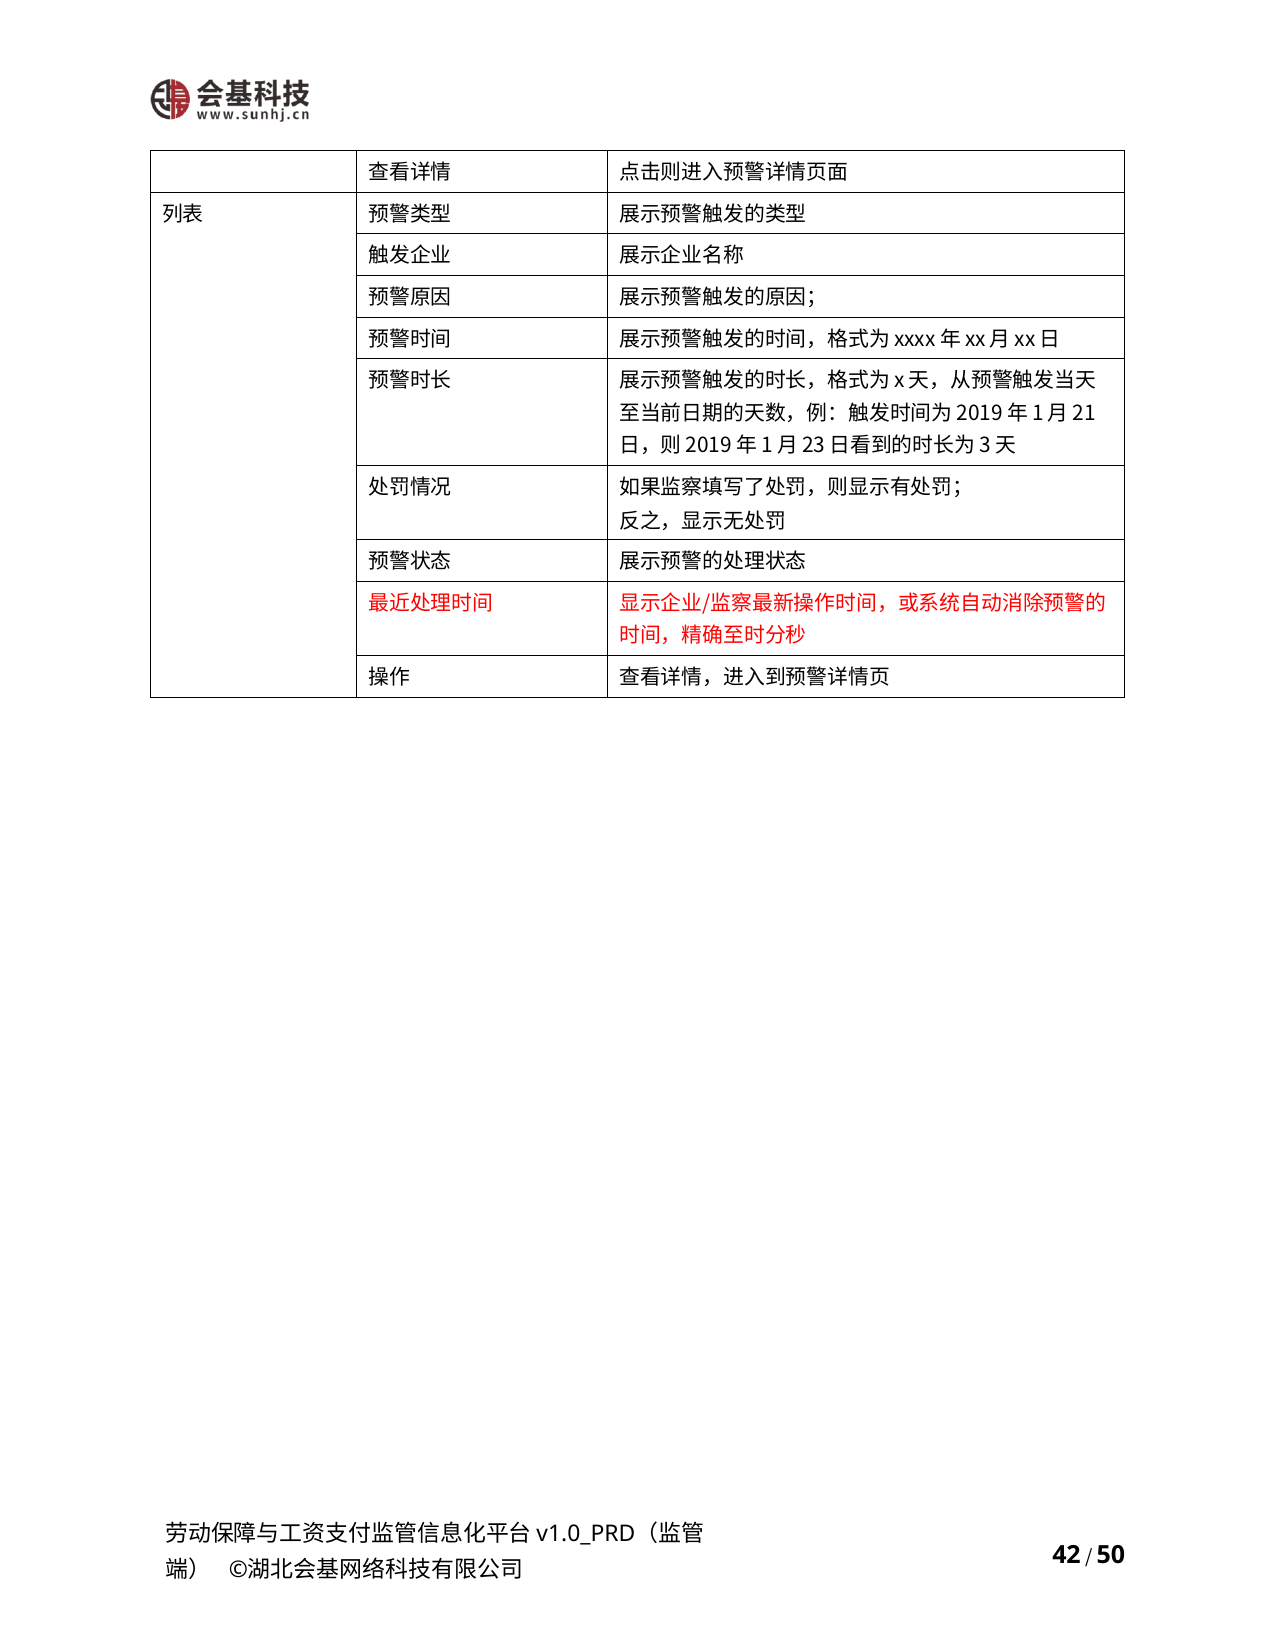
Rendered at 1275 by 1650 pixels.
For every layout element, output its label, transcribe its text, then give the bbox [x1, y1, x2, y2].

table_cell 预警原因 [357, 276, 607, 317]
table_cell 展示预警触发的时长，格式为x天，从预警触发当天至当前日期的天数，例：触发时间为2019年1月21日，则2019年1月23日看到的时长为3天 [608, 359, 1124, 465]
table_cell 展示预警的处理状态 [608, 540, 1124, 581]
table_cell 展示企业名称 [608, 234, 1124, 275]
table_cell 按钮 [151, 151, 356, 192]
table_cell 查看详情，进入到预警详情页 [608, 656, 1124, 697]
table_cell 预警类型 [357, 193, 607, 233]
picture [150, 79, 309, 122]
table_cell 预警时间 [357, 318, 607, 358]
table_cell 点击则进入预警详情页面 [608, 151, 1124, 192]
table_cell 如果监察填写了处罚，则显示有处罚； 反之，显示无处罚 [608, 466, 1124, 539]
table_cell 最近处理时间 [357, 582, 607, 655]
table_cell 展示预警触发的类型 [608, 193, 1124, 233]
table_cell 操作 [357, 656, 607, 697]
table_cell 列表 [151, 193, 356, 697]
table_cell 展示预警触发的时间，格式为xxxx年xx月xx日 [608, 318, 1124, 358]
table_cell 展示预警触发的原因； [608, 276, 1124, 317]
table_cell 预警状态 [357, 540, 607, 581]
table_cell 触发企业 [357, 234, 607, 275]
table_cell 预警时长 [357, 359, 607, 465]
table_cell 处罚情况 [357, 466, 607, 539]
table_cell 显示企业/监察最新操作时间，或系统自动消除预警的时间，精确至时分秒 [608, 582, 1124, 655]
table_cell 查看详情 [357, 151, 607, 192]
